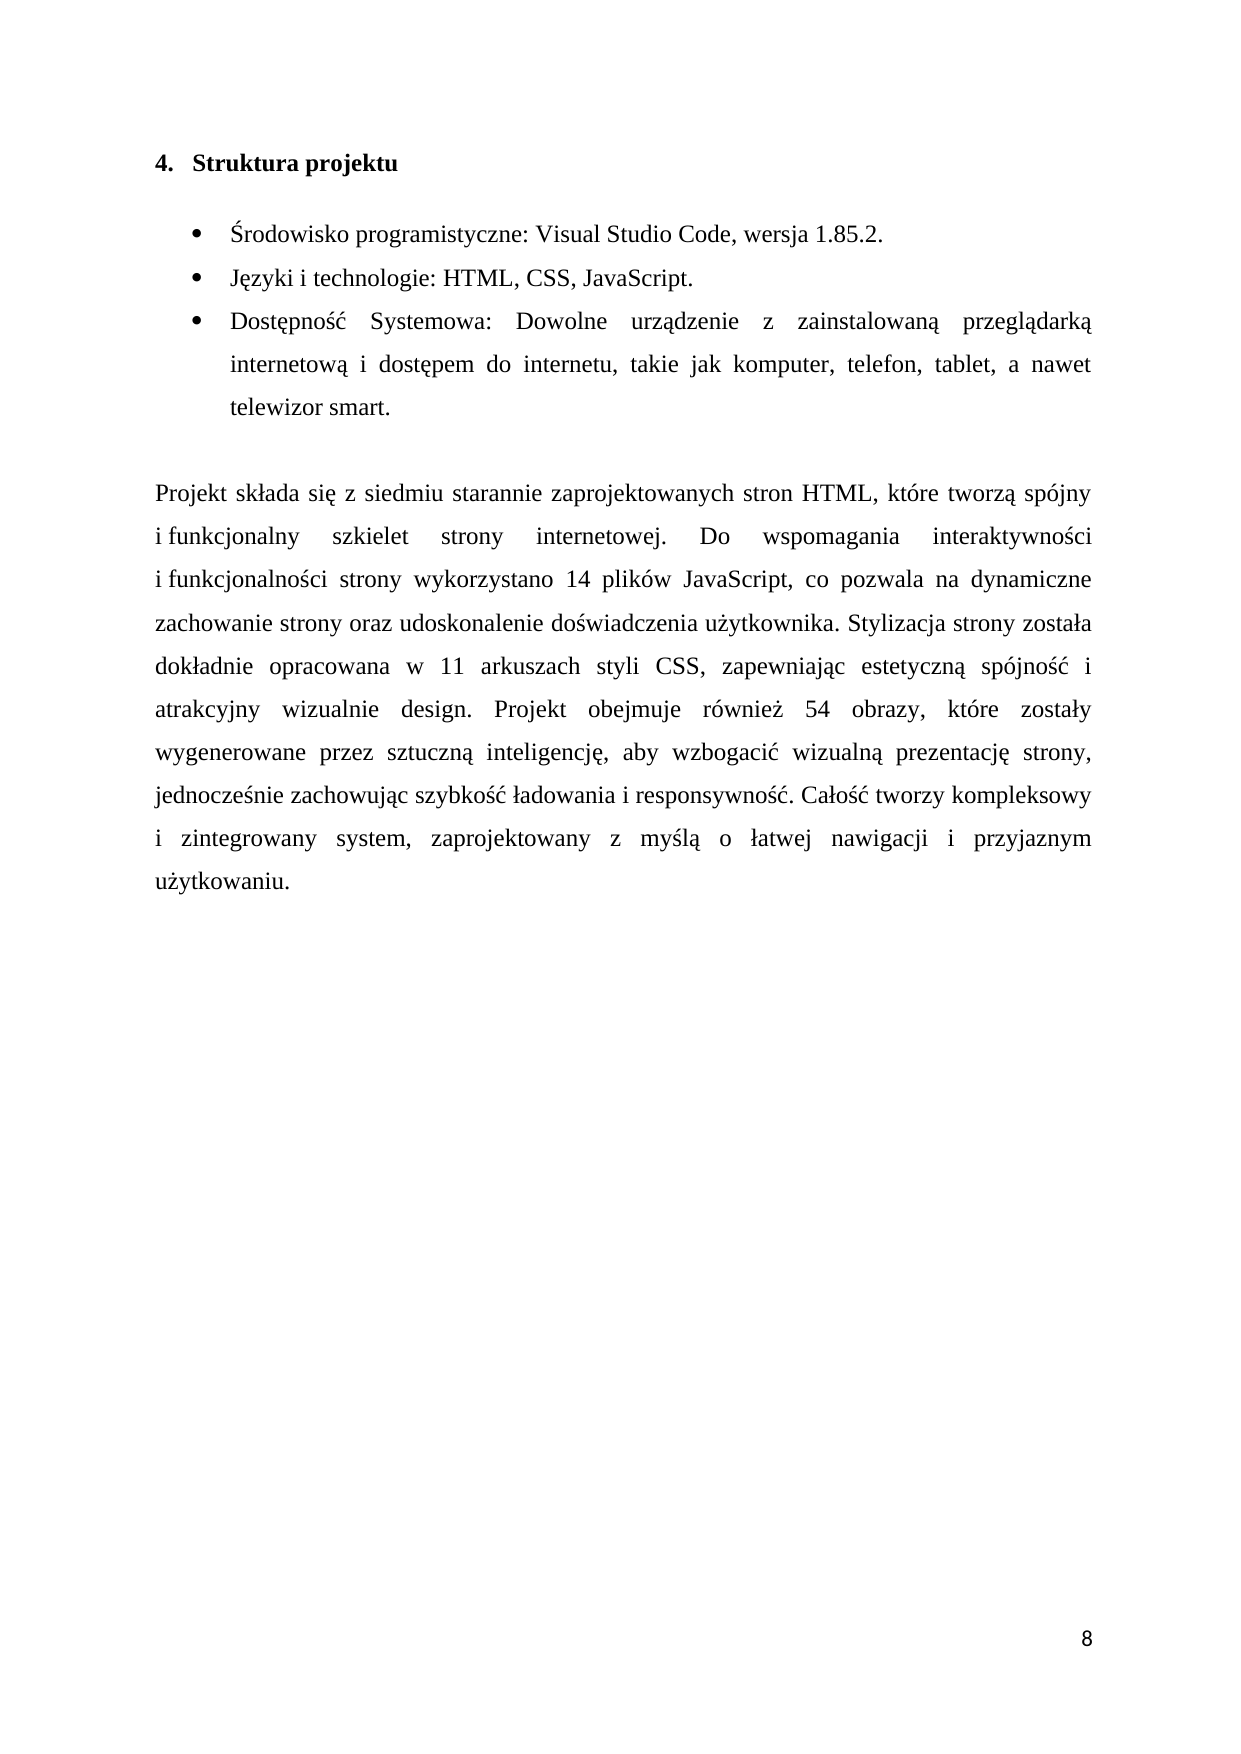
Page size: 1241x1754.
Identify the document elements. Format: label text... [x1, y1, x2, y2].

list Środowisko programistyczne: Visual Studio Code, wersja 1.85.2. [192, 219, 1093, 248]
list Dostępność Systemowa: Dowolne urządzenie z zainstalowaną przeglądarką internetową i dostępem do internetu, takie jak komputer, telefon, tablet, a nawet telewizor smart. [192, 306, 1093, 421]
list Języki i technologie: HTML, CSS, JavaScript. [192, 263, 1093, 291]
text Projekt składa się z siedmiu starannie zaprojektowanych stron HTML, które tworzą spójny i funkcjonalny szkielet strony internetowej. Do wspomagania interaktywności i funkcjonalności strony wykorzystano 14 plików JavaScript, co pozwala na dynamiczne zachowanie strony oraz udoskonalenie doświadczenia użytkownika. Stylizacja strony została dokładnie opracowana w 11 arkuszach styli CSS, zapewniając estetyczną spójność i atrakcyjny wizualnie design. Projekt obejmuje również 54 obrazy, które zostały wygenerowane przez sztuczną inteligencję, aby wzbogacić wizualną prezentację strony, jednocześnie zachowując szybkość ładowania i responsywność. Całość tworzy kompleksowy i zintegrowany system, zaprojektowany z myślą o łatwej nawigacji i przyjaznym użytkowaniu. [155, 478, 1093, 895]
list Struktura projektu [155, 148, 1093, 176]
